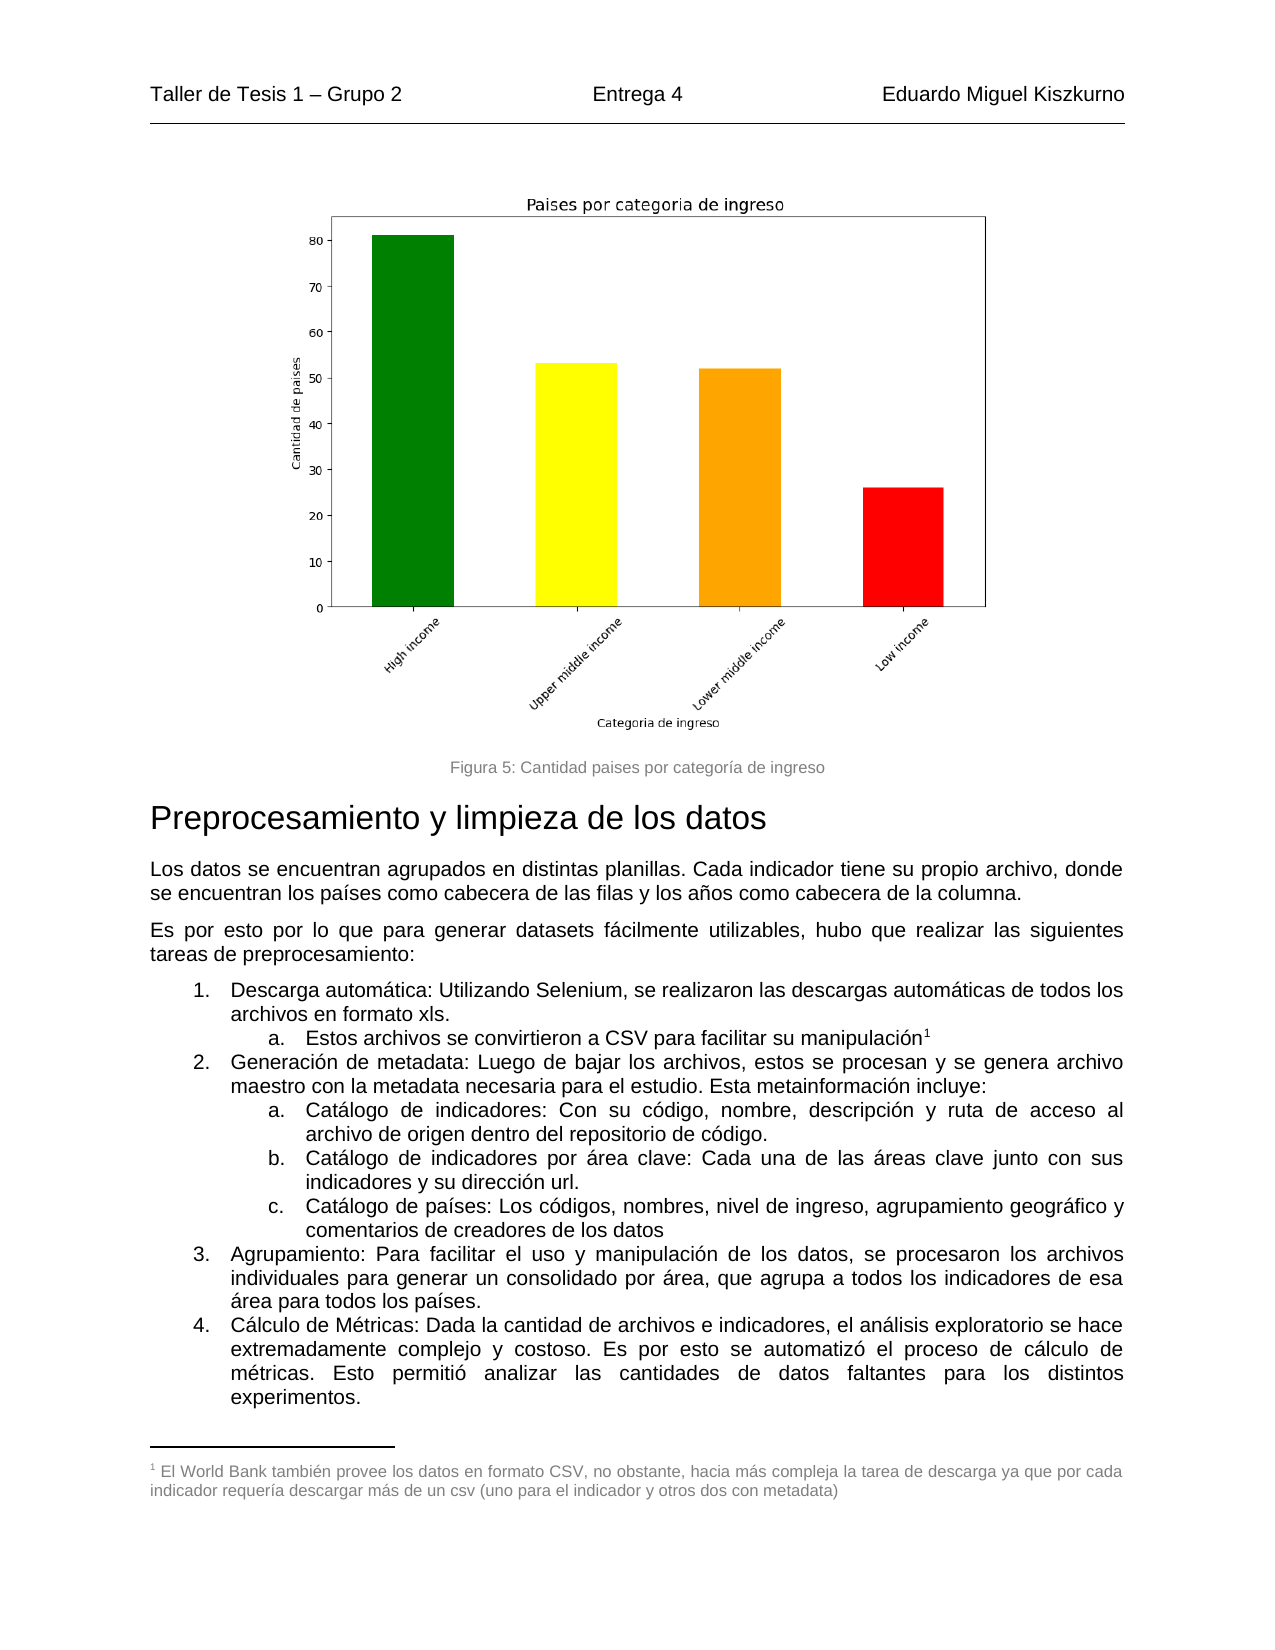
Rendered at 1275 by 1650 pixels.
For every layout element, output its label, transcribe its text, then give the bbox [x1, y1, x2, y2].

list Cálculo de Métricas: Dada la cantidad de archivos e indicadores, el análisis exploratorio se hace extremadamente complejo y costoso. Es por esto se automatizó el proceso de cálculo de métricas. Esto permitió analizar las cantidades de datos faltantes para los distintos experimentos. [193, 1313, 1125, 1409]
list Catálogo de indicadores por área clave: Cada una de las áreas clave junto con sus indicadores y su dirección url. [268, 1146, 1125, 1193]
list Catálogo de indicadores: Con su código, nombre, descripción y ruta de acceso al archivo de origen dentro del repositorio de código. [268, 1098, 1125, 1146]
text Los datos se encuentran agrupados en distintas planillas. Cada indicador tiene su propio archivo, donde se encuentran los países como cabecera de las filas y los años como cabecera de la columna. [150, 857, 1125, 905]
text Figura 5: Cantidad paises por categoría de ingreso [150, 758, 1125, 777]
list Descarga automática: Utilizando Selenium, se realizaron las descargas automáticas de todos los archivos en formato xls. [193, 978, 1125, 1026]
text Es por esto por lo que para generar datasets fácilmente utilizables, hubo que realizar las siguientes tareas de preprocesamiento: [150, 917, 1125, 965]
list Generación de metadata: Luego de bajar los archivos, estos se procesan y se genera archivo maestro con la metadata necesaria para el estudio. Esta metainformación incluye: [193, 1050, 1125, 1098]
list Catálogo de países: Los códigos, nombres, nivel de ingreso, agrupamiento geográfico y comentarios de creadores de los datos [268, 1193, 1125, 1241]
subtitle Preprocesamiento y limpieza de los datos [150, 798, 1125, 836]
picture [283, 190, 992, 737]
list Agrupamiento: Para facilitar el uso y manipulación de los datos, se procesaron los archivos individuales para generar un consolidado por área, que agrupa a todos los indicadores de esa área para todos los países. [193, 1241, 1125, 1313]
list Estos archivos se convirtieron a CSV para facilitar su manipulación [268, 1026, 1125, 1050]
